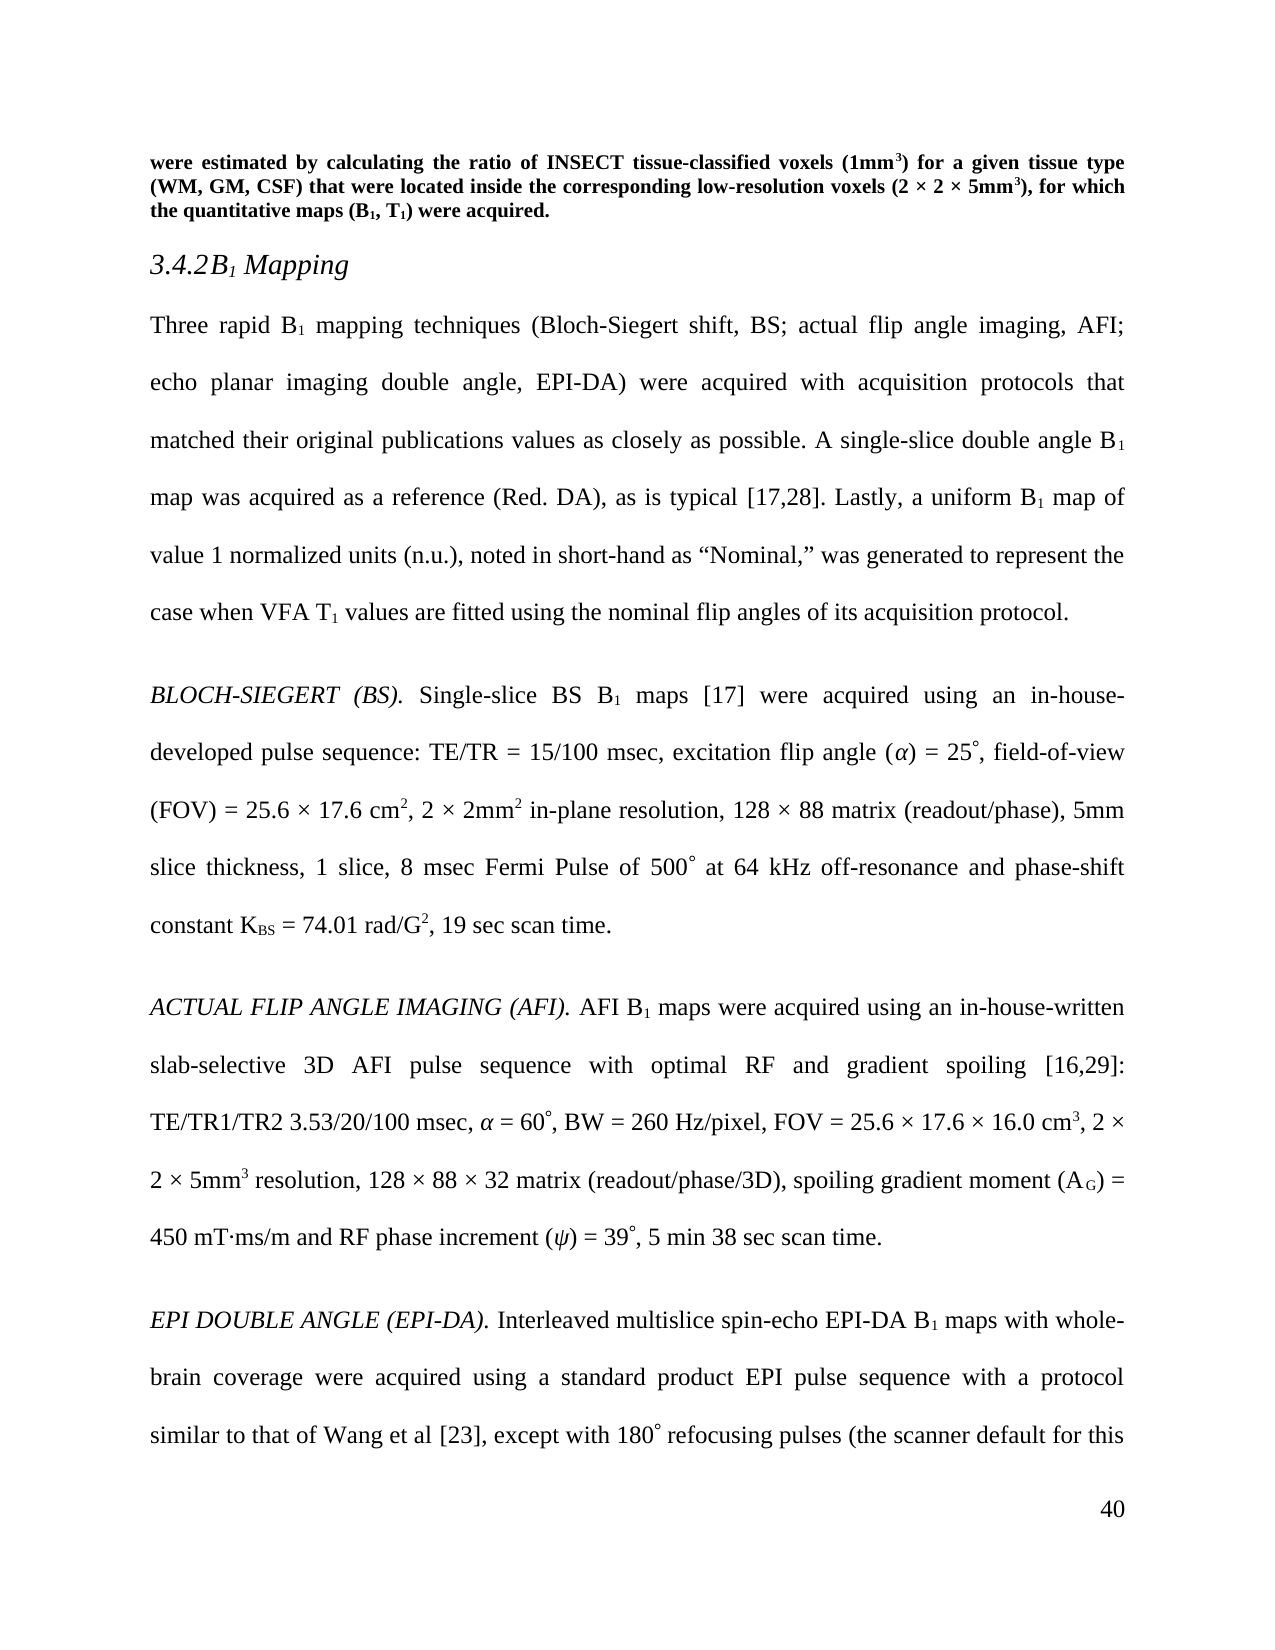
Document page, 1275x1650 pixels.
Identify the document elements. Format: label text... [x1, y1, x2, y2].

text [150, 1305, 1125, 1449]
text Three rapid B1 mapping techniques (Bloch-Siegert shift, BS; actual flip angle imaging, AFI; echo planar imaging double angle, EPI-DA) were acquired with acquisition protocols that matched their original publications values as closely as possible. A single-slice double angle B1 map was acquired as a reference (Red. DA), as is typical [17,28]. Lastly, a uniform B1 map of value 1 normalized units (n.u.), noted in short-hand as “Nominal,” was generated to represent the case when VFA T1 values are fitted using the nominal flip angles of its acquisition protocol. [150, 310, 1125, 626]
subtitle B1 Mapping [150, 247, 1125, 281]
text ACTUAL FLIP ANGLE IMAGING (AFI). AFI B1 maps were acquired using an in-house-written slab-selective 3D AFI pulse sequence with optimal RF and gradient spoiling [16,29]: TE/TR1/TR2 3.53/20/100 msec, α = 60, BW = 260 Hz/pixel, FOV = 25.6 × 17.6 × 16.0 cm3, 2 × 2 × 5mm3 resolution, 128 × 88 × 32 matrix (readout/phase/3D), spoiling gradient moment (AG) = 450 mT∙ms/m and RF phase increment (ψ) = 39, 5 min 38 sec scan time. [150, 992, 1125, 1251]
text BLOCH-SIEGERT (BS). Single-slice BS B1 maps [17] were acquired using an in-house-developed pulse sequence: TE/TR = 15/100 msec, excitation flip angle (α) = 25, field-of-view (FOV) = 25.6 × 17.6 cm2, 2 × 2mm2 in-plane resolution, 128 × 88 matrix (readout/phase), 5mm slice thickness, 1 slice, 8 msec Fermi Pulse of 500 at 64 kHz off-resonance and phase-shift constant KBS = 74.01 rad/G2, 19 sec scan time. [150, 680, 1125, 939]
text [150, 150, 1125, 222]
